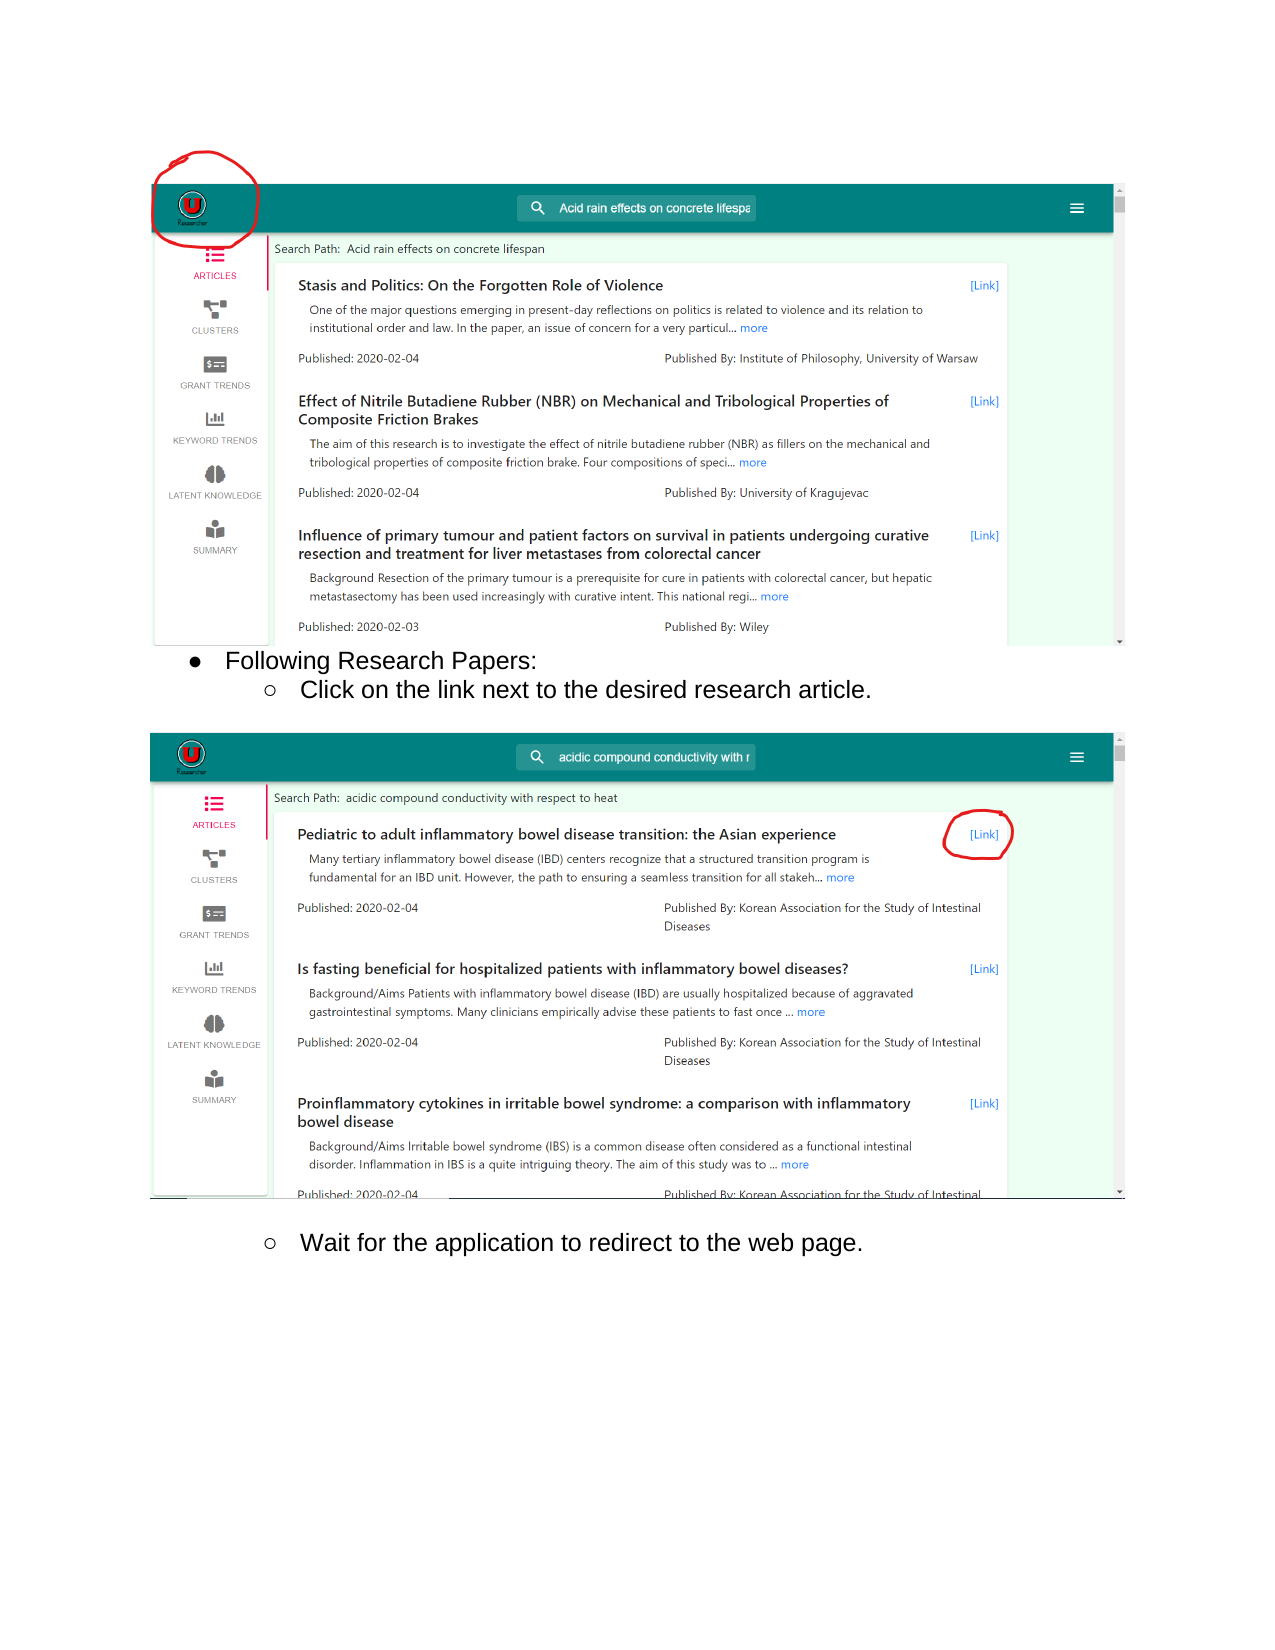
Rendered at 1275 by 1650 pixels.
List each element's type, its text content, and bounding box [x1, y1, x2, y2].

picture [150, 732, 1125, 1199]
picture [150, 150, 1125, 646]
list Following Research Papers: [187, 646, 1125, 674]
list Click on the link next to the desired research article. [262, 674, 1125, 703]
list Wait for the application to redirect to the web page. [262, 1227, 1125, 1256]
